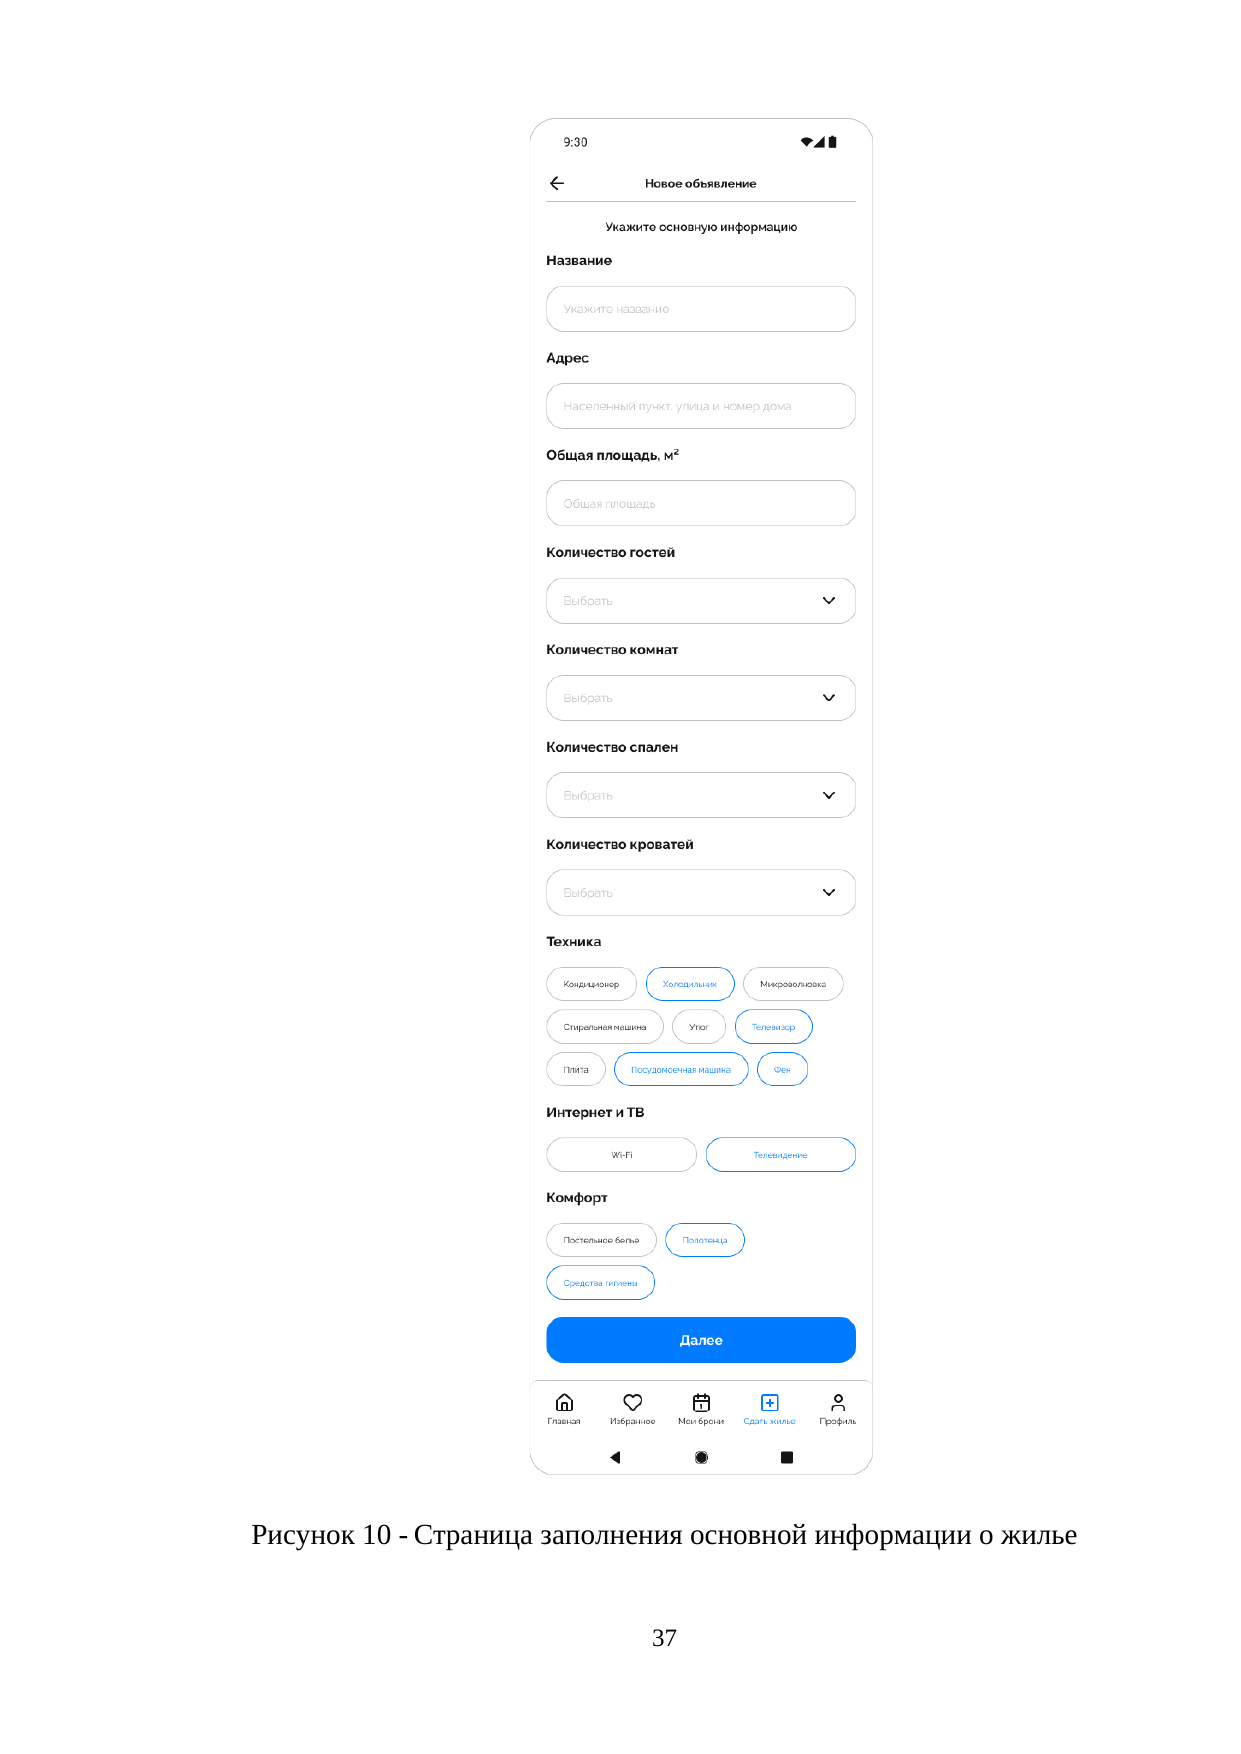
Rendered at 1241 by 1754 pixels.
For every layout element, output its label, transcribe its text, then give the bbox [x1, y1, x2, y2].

picture [529, 118, 873, 1475]
text Страница заполнения основной информации о жилье [177, 1517, 1152, 1550]
